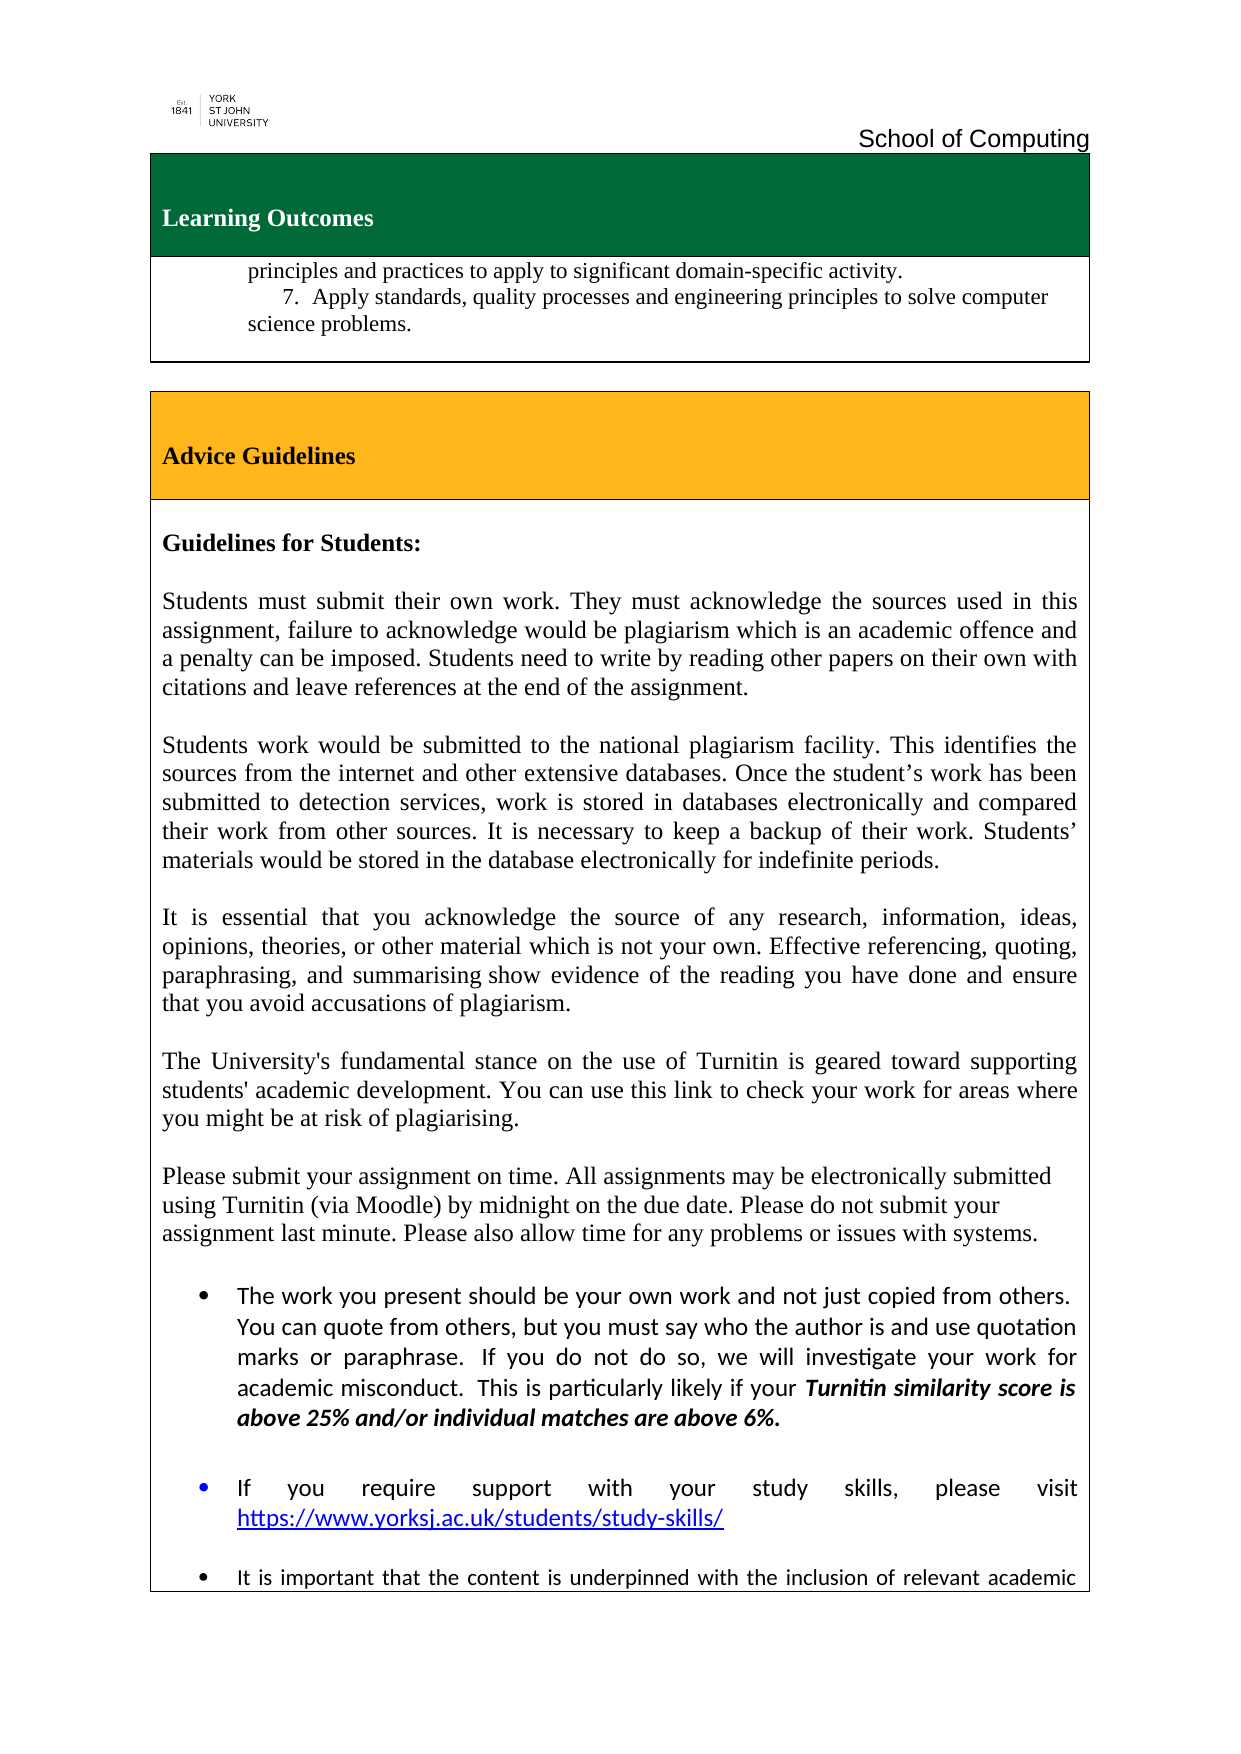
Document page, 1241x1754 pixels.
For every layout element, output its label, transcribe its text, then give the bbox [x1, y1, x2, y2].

table_header Advice Guidelines [151, 392, 1089, 499]
table_header Learning Outcomes [151, 154, 1089, 256]
picture [150, 73, 290, 148]
